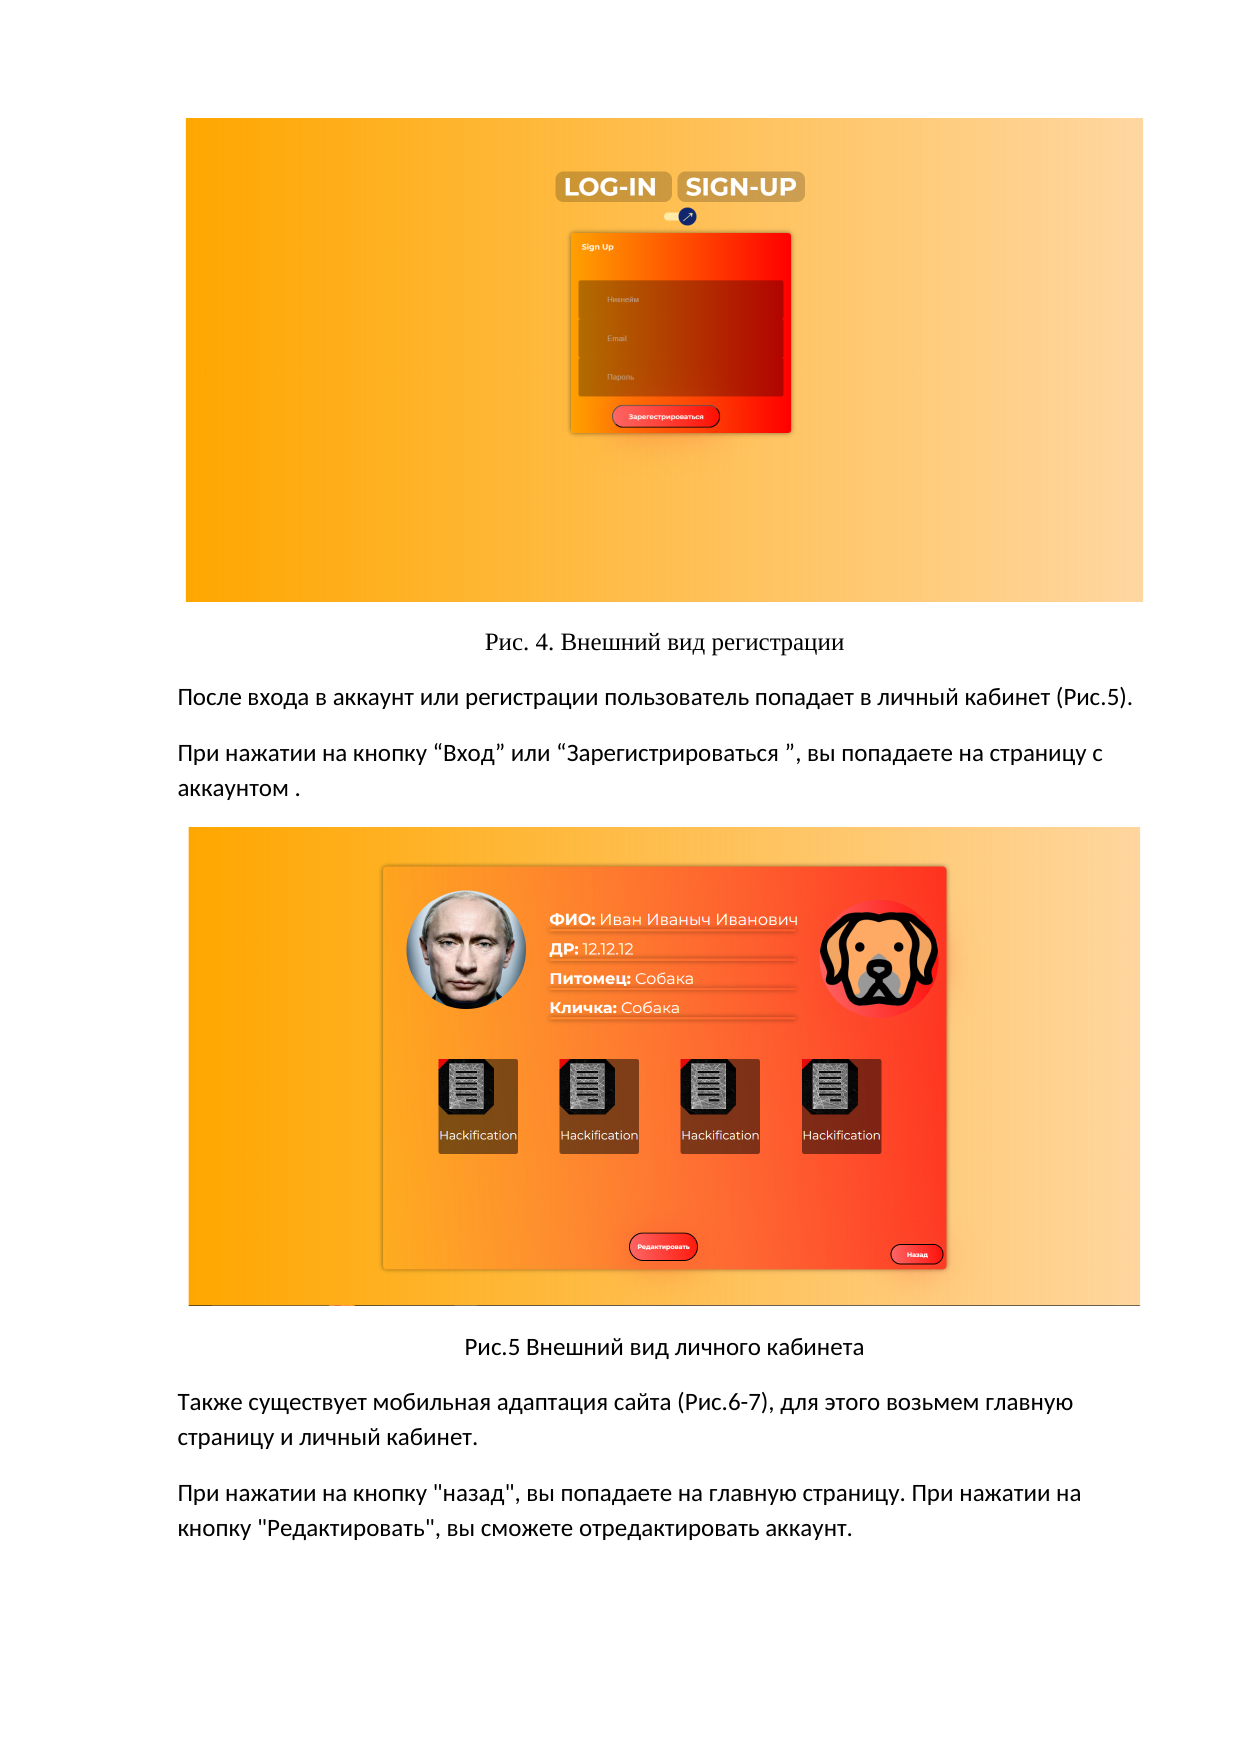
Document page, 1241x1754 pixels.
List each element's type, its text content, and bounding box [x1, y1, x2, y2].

text При нажатии на кнопку "назад", вы попадаете на главную страницу. При нажатии на кнопку "Редактировать", вы сможете отредактировать аккаунт. [177, 1477, 1152, 1543]
picture [188, 827, 1141, 1306]
picture [185, 118, 1144, 602]
text Рис.5 Внешний вид личного кабинета [177, 1331, 1152, 1361]
text Рис. 4. Внешний вид регистрации [177, 627, 1152, 656]
text При нажатии на кнопку “Вход” или “Зарегистрироваться ”, вы попадаете на страницу с аккаунтом . [177, 737, 1152, 802]
text Также существует мобильная адаптация сайта (Рис.6-7), для этого возьмем главную страницу и личный кабинет. [177, 1387, 1152, 1452]
text После входа в аккаунт или регистрации пользователь попадает в личный кабинет (Рис.5). [177, 681, 1152, 711]
